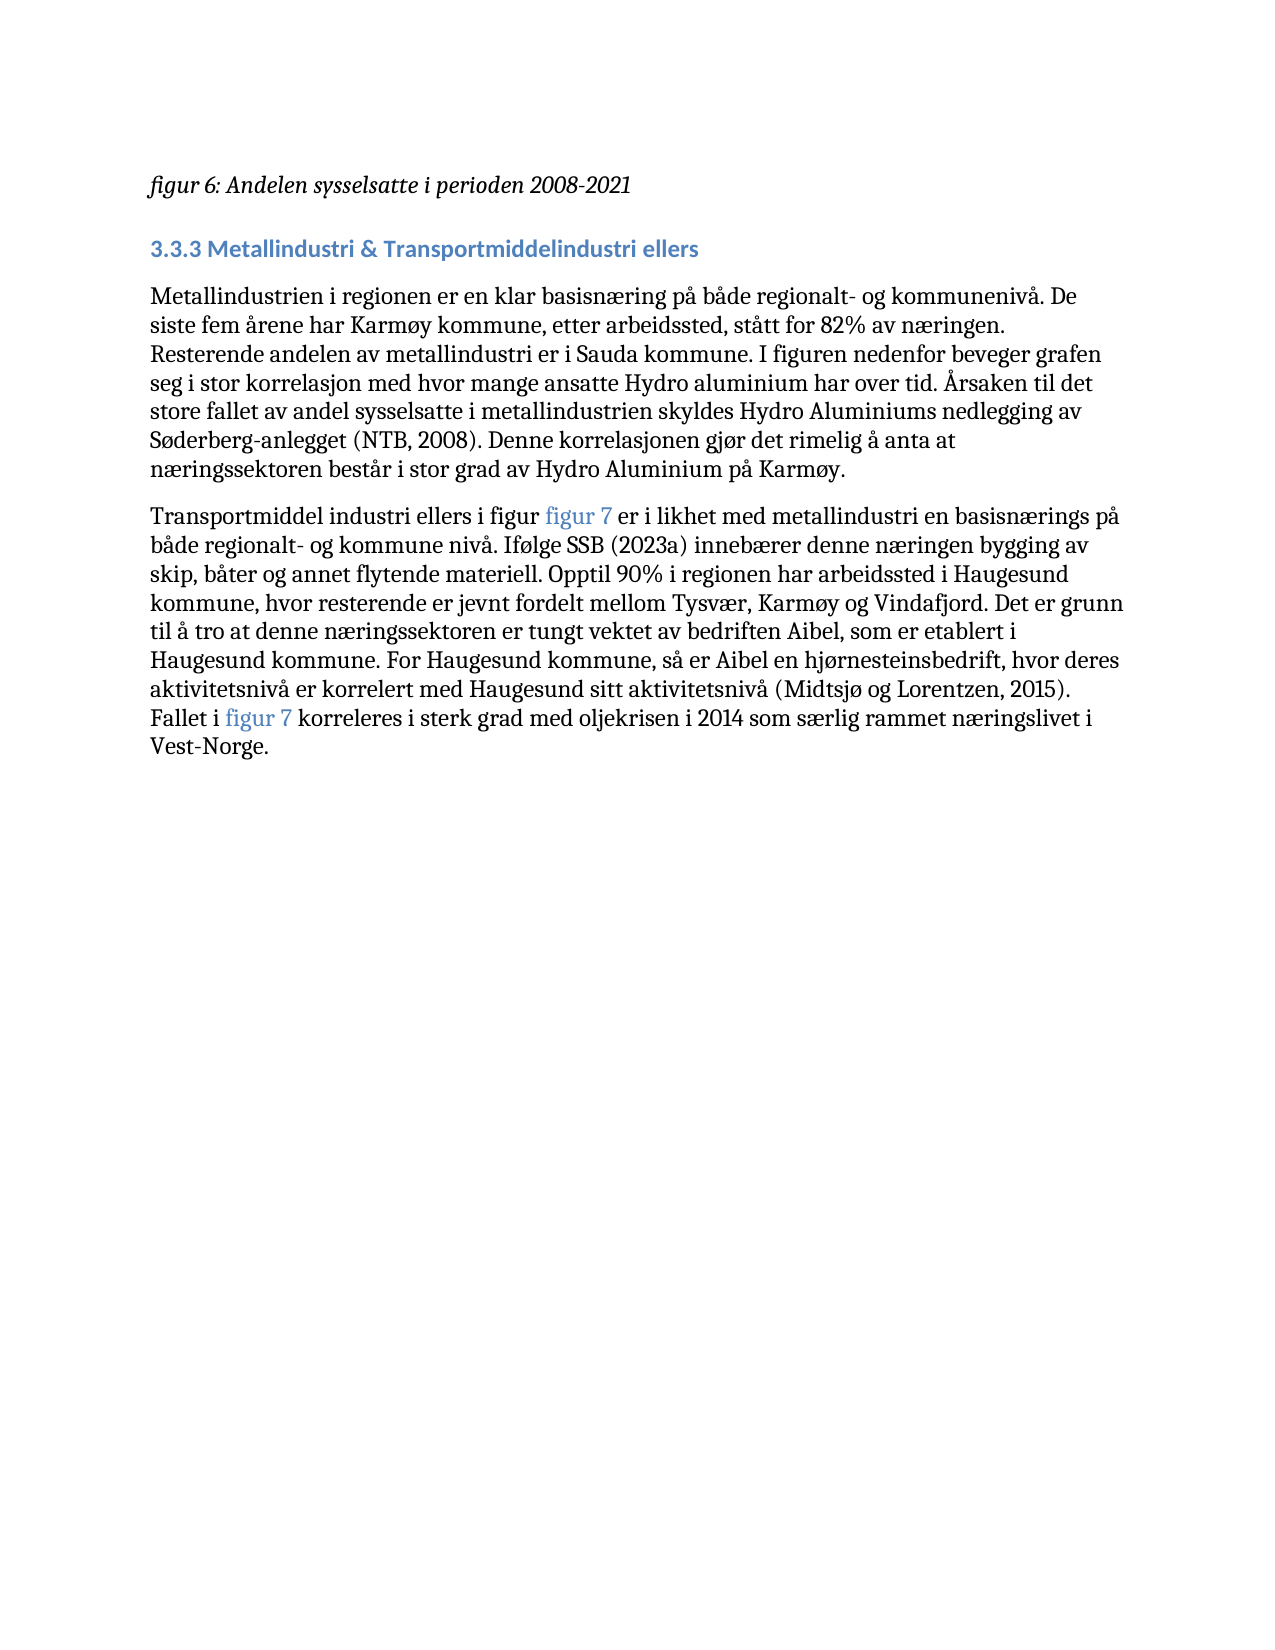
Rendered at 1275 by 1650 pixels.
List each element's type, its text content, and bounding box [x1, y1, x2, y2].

text Transportmiddel industri ellers i figur figur 7 er i likhet med metallindustri en basisnærings på både regionalt- og kommune nivå. Ifølge SSB (2023a) innebærer denne næringen bygging av skip, båter og annet flytende materiell. Opptil 90% i regionen har arbeidssted i Haugesund kommune, hvor resterende er jevnt fordelt mellom Tysvær, Karmøy og Vindafjord. Det er grunn til å tro at denne næringssektoren er tungt vektet av bedriften Aibel, som er etablert i Haugesund kommune. For Haugesund kommune, så er Aibel en hjørnesteinsbedrift, hvor deres aktivitetsnivå er korrelert med Haugesund sitt aktivitetsnivå (Midtsjø og Lorentzen, 2015). Fallet i figur 7 korreleres i sterk grad med oljekrisen i 2014 som særlig rammet næringslivet i Vest-Norge. [150, 502, 1125, 761]
subtitle 3.3.3 Metallindustri & Transportmiddelindustri ellers [150, 233, 1125, 263]
text Metallindustrien i regionen er en klar basisnæring på både regionalt- og kommunenivå. De siste fem årene har Karmøy kommune, etter arbeidssted, stått for 82% av næringen. Resterende andelen av metallindustri er i Sauda kommune. I figuren nedenfor beveger grafen seg i stor korrelasjon med hvor mange ansatte Hydro aluminium har over tid. Årsaken til det store fallet av andel sysselsatte i metallindustrien skyldes Hydro Aluminiums nedlegging av Søderberg-anlegget (NTB, 2008). Denne korrelasjonen gjør det rimelig å anta at næringssektoren består i stor grad av Hydro Aluminium på Karmøy. [150, 282, 1125, 483]
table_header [139, 150, 1114, 212]
